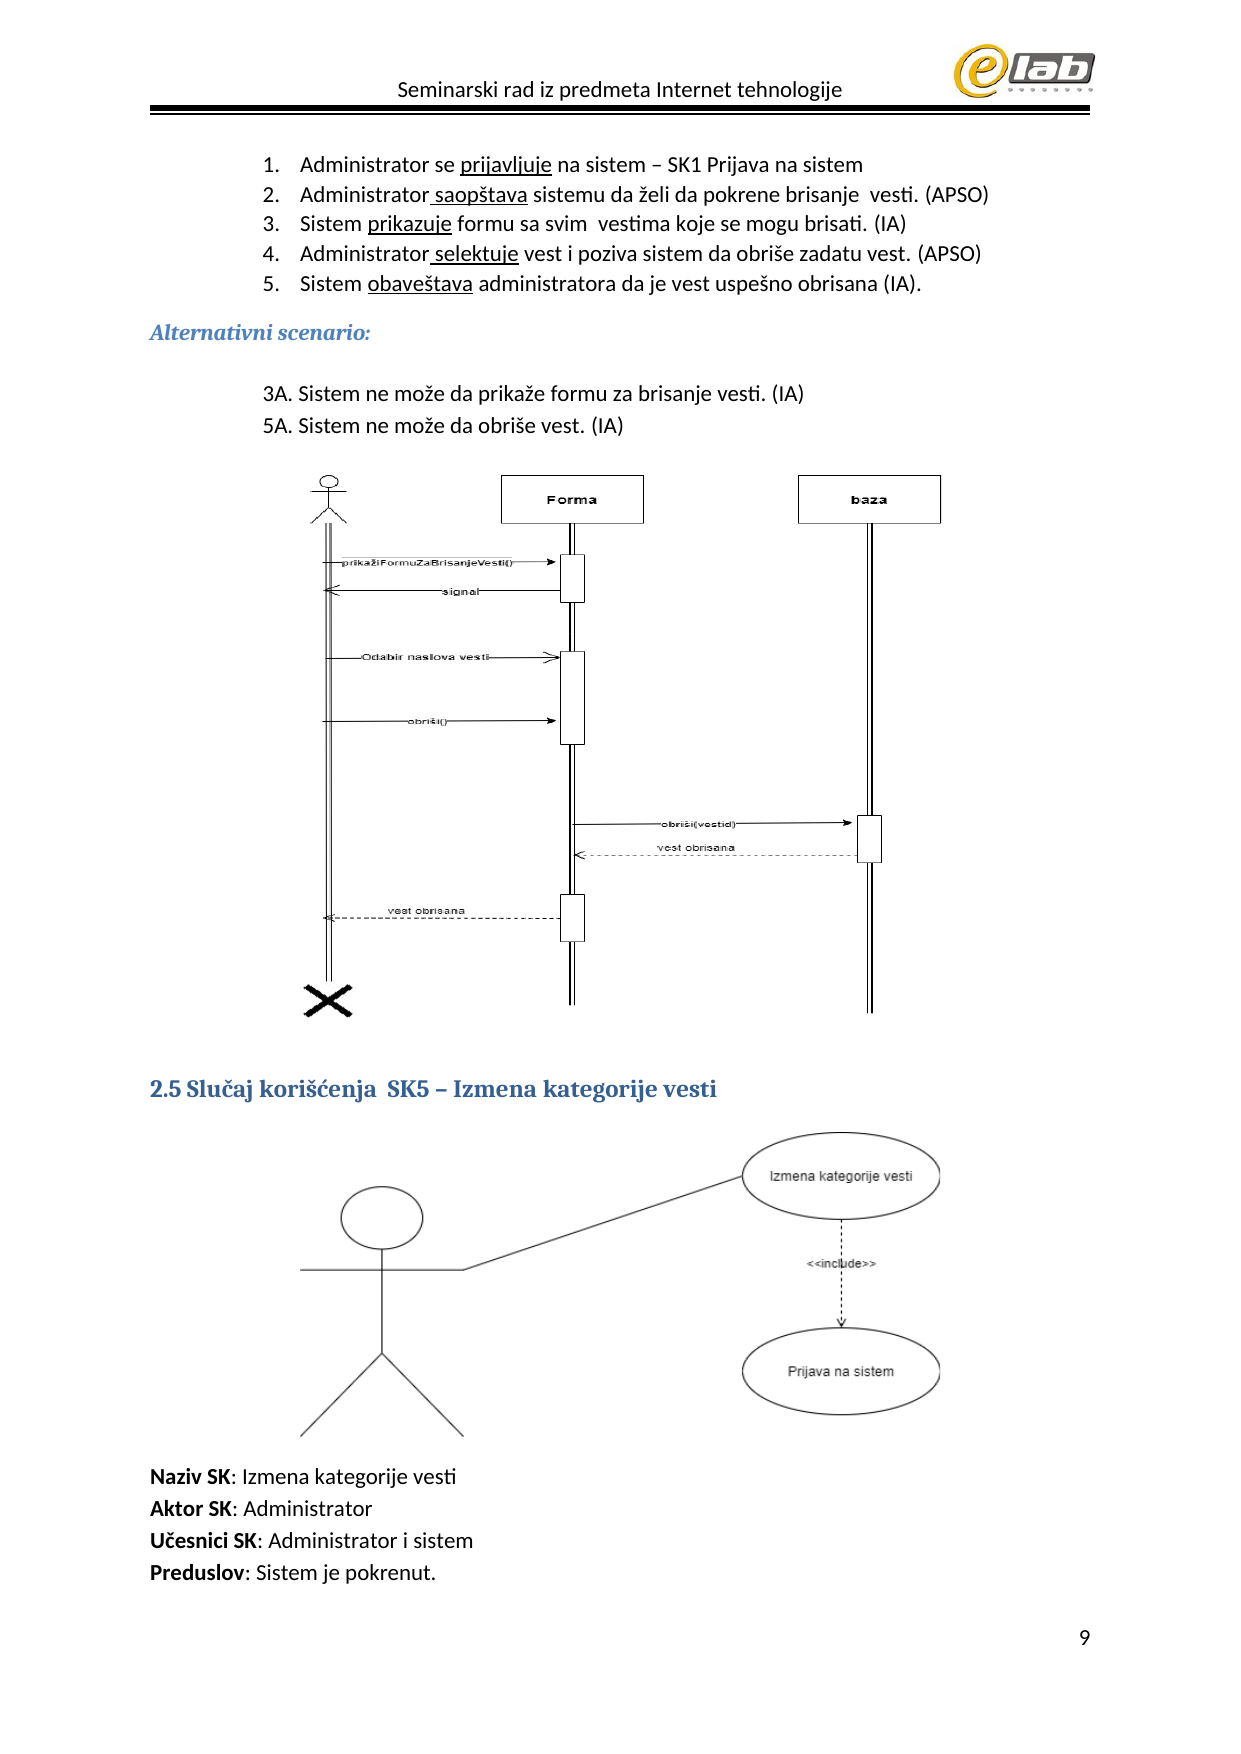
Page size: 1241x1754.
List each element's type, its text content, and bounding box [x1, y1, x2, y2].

text 5A. Sistem ne može da obriše vest. (IA) [187, 411, 1090, 439]
subtitle 2.5 Slučaj korišćenja SK5 – Izmena kategorije vesti [150, 1075, 1090, 1103]
picture [951, 44, 1096, 98]
text Preduslov: Sistem je pokrenut. [150, 1558, 1090, 1586]
picture [300, 1132, 941, 1437]
picture [299, 475, 942, 1021]
list Administrator se prijavljuje na sistem – SK1 Prijava na sistem [262, 150, 1090, 178]
list Sistem prikazuje formu sa svim vestima koje se mogu brisati. (IA) [262, 209, 1090, 237]
text Naziv SK: Izmena kategorije vesti [150, 1462, 1090, 1490]
text Učesnici SK: Administrator i sistem [150, 1526, 1090, 1554]
list Administrator saopštava sistemu da želi da pokrene brisanje vesti. (APSO) [262, 180, 1090, 208]
text Aktor SK: Administrator [150, 1494, 1090, 1522]
text 3A. Sistem ne može da prikaže formu za brisanje vesti. (IA) [262, 379, 1090, 407]
list Administrator selektuje vest i poziva sistem da obriše zadatu vest. (APSO) [262, 239, 1090, 267]
subtitle Alternativni scenario: [150, 319, 1090, 346]
list Sistem obaveštava administratora da je vest uspešno obrisana (IA). [262, 269, 1090, 297]
